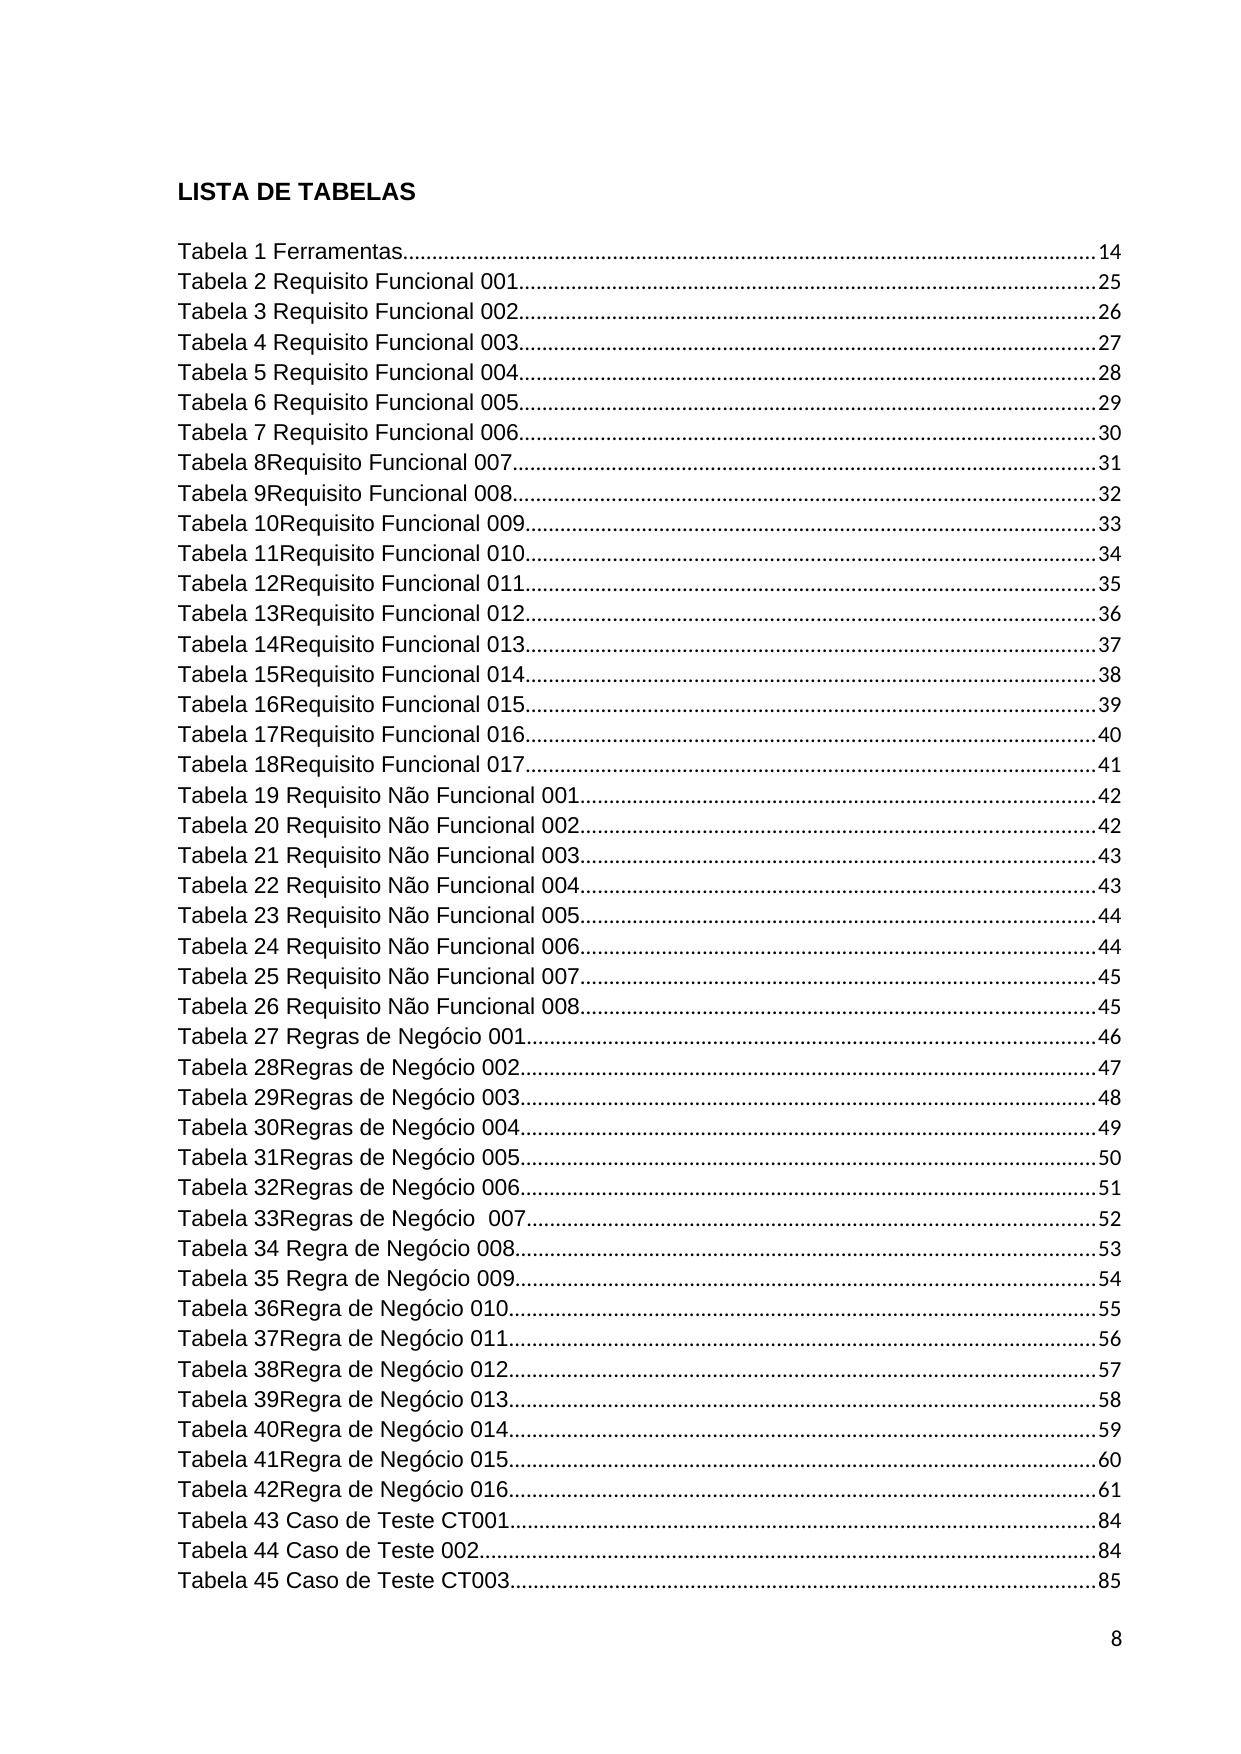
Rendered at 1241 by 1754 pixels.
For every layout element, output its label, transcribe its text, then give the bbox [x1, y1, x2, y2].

text Tabela 3 Requisito Funcional 002 26 [177, 297, 1122, 325]
text Tabela 44 Caso de Teste 002 84 [177, 1536, 1122, 1564]
text Tabela 34 Regra de Negócio 008 53 [177, 1234, 1122, 1262]
text LISTA DE TABELAS [177, 177, 1122, 206]
text Tabela 45 Caso de Teste CT003 85 [177, 1566, 1122, 1594]
text Tabela 22 Requisito Não Funcional 004 43 [177, 871, 1122, 899]
text Tabela 10Requisito Funcional 009 33 [177, 509, 1122, 537]
text Tabela 14Requisito Funcional 013 37 [177, 630, 1122, 658]
text Tabela 31Regras de Negócio 005 50 [177, 1143, 1122, 1171]
text Tabela 20 Requisito Não Funcional 002 42 [177, 811, 1122, 839]
text Tabela 12Requisito Funcional 011 35 [177, 569, 1122, 597]
text Tabela 4 Requisito Funcional 003 27 [177, 328, 1122, 356]
text Tabela 38Regra de Negócio 012 57 [177, 1355, 1122, 1383]
text Tabela 30Regras de Negócio 004 49 [177, 1113, 1122, 1141]
text Tabela 37Regra de Negócio 011 56 [177, 1324, 1122, 1352]
text Tabela 6 Requisito Funcional 005 29 [177, 388, 1122, 416]
text Tabela 5 Requisito Funcional 004 28 [177, 358, 1122, 386]
text Tabela 7 Requisito Funcional 006 30 [177, 418, 1122, 446]
text Tabela 36Regra de Negócio 010 55 [177, 1294, 1122, 1322]
text Tabela 1 Ferramentas 14 [177, 237, 1122, 265]
text Tabela 43 Caso de Teste CT001 84 [177, 1506, 1122, 1534]
text Tabela 32Regras de Negócio 006 51 [177, 1173, 1122, 1201]
text Tabela 24 Requisito Não Funcional 006 44 [177, 932, 1122, 960]
text Tabela 2 Requisito Funcional 001 25 [177, 267, 1122, 295]
text Tabela 13Requisito Funcional 012 36 [177, 599, 1122, 627]
text Tabela 25 Requisito Não Funcional 007 45 [177, 962, 1122, 990]
text Tabela 27 Regras de Negócio 001 46 [177, 1022, 1122, 1050]
text Tabela 15Requisito Funcional 014 38 [177, 660, 1122, 688]
text Tabela 29Regras de Negócio 003 48 [177, 1083, 1122, 1111]
text Tabela 18Requisito Funcional 017 41 [177, 751, 1122, 778]
text Tabela 35 Regra de Negócio 009 54 [177, 1264, 1122, 1292]
text Tabela 17Requisito Funcional 016 40 [177, 720, 1122, 748]
text Tabela 42Regra de Negócio 016 61 [177, 1476, 1122, 1503]
text Tabela 9Requisito Funcional 008 32 [177, 479, 1122, 507]
text Tabela 8Requisito Funcional 007 31 [177, 448, 1122, 476]
text Tabela 26 Requisito Não Funcional 008 45 [177, 992, 1122, 1020]
text Tabela 28Regras de Negócio 002 47 [177, 1053, 1122, 1081]
text Tabela 19 Requisito Não Funcional 001 42 [177, 781, 1122, 809]
text Tabela 23 Requisito Não Funcional 005 44 [177, 902, 1122, 929]
text Tabela 33Regras de Negócio 007 52 [177, 1204, 1122, 1232]
text Tabela 21 Requisito Não Funcional 003 43 [177, 841, 1122, 869]
text Tabela 16Requisito Funcional 015 39 [177, 690, 1122, 718]
text Tabela 11Requisito Funcional 010 34 [177, 539, 1122, 567]
text Tabela 39Regra de Negócio 013 58 [177, 1385, 1122, 1413]
text Tabela 41Regra de Negócio 015 60 [177, 1445, 1122, 1473]
text Tabela 40Regra de Negócio 014 59 [177, 1415, 1122, 1443]
